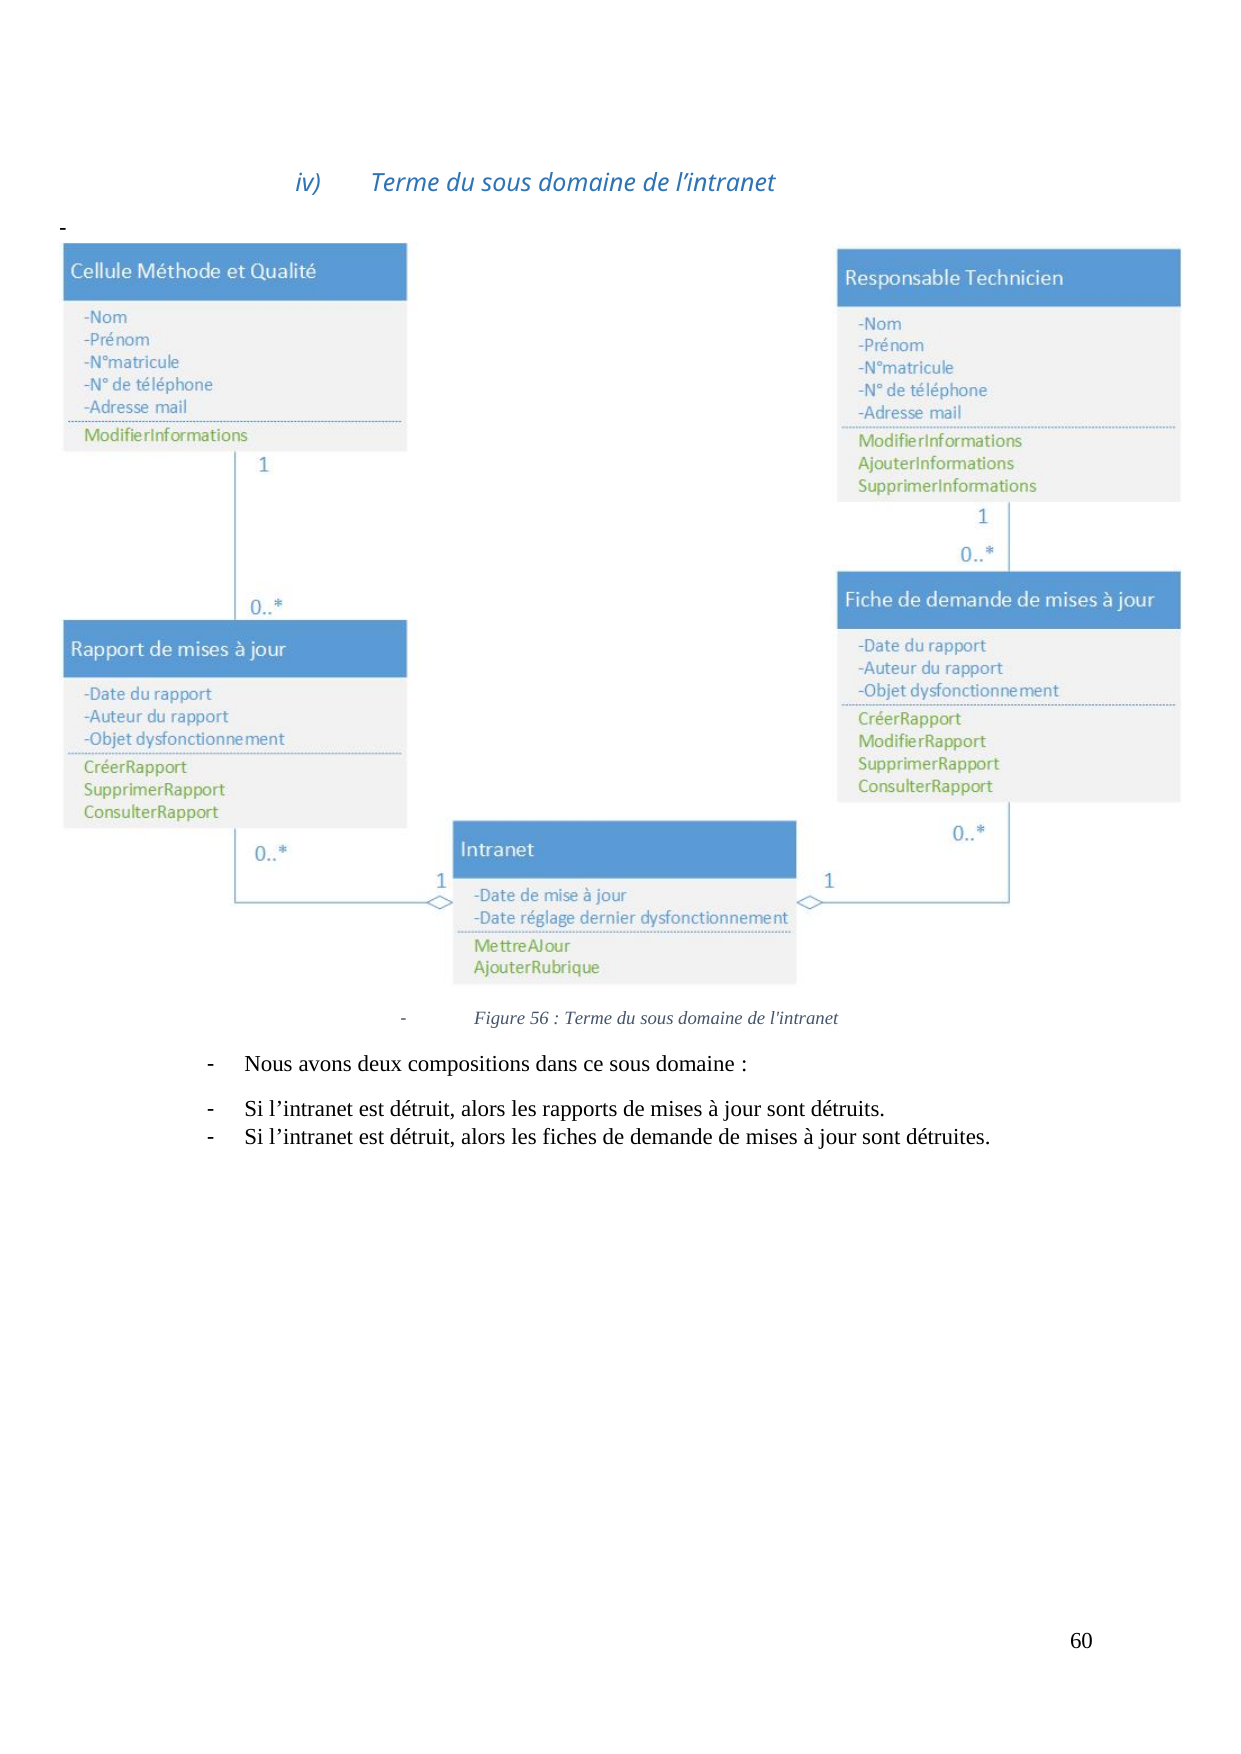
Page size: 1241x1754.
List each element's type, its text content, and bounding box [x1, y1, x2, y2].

picture [58, 242, 1183, 989]
subtitle Terme du sous domaine de l’intranet [295, 164, 1093, 198]
list Si l’intranet est détruit, alors les fiches de demande de mises à jour sont détruites. [207, 1123, 1093, 1150]
text Nous avons deux compositions dans ce sous domaine : [207, 1049, 1093, 1076]
list Si l’intranet est détruit, alors les rapports de mises à jour sont détruits. [207, 1095, 1093, 1121]
